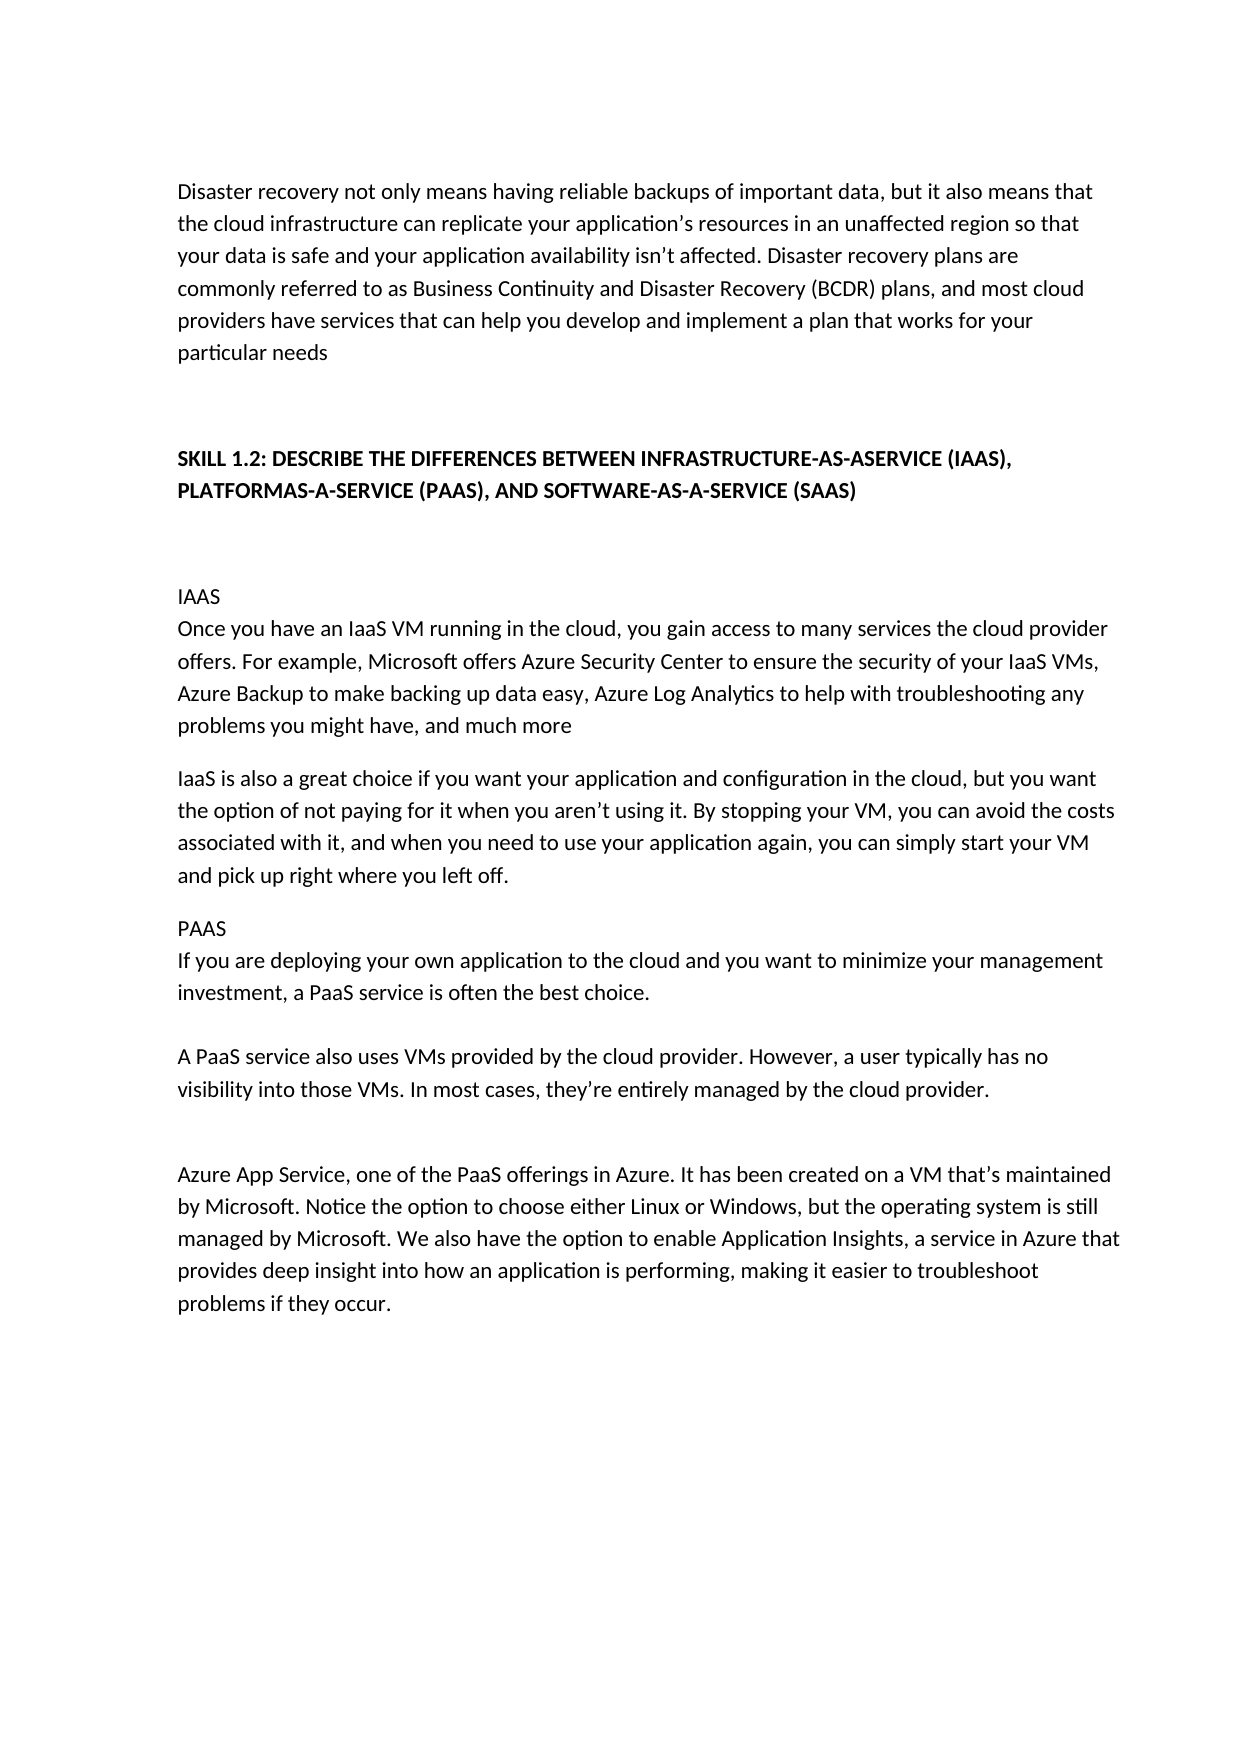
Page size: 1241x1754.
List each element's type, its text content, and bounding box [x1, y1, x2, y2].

text IAAS Once you have an IaaS VM running in the cloud, you gain access to many services the cloud provider offers. For example, Microsoft offers Azure Security Center to ensure the security of your IaaS VMs, Azure Backup to make backing up data easy, Azure Log Analytics to help with troubleshooting any problems you might have, and much more [177, 582, 1122, 739]
text Disaster recovery not only means having reliable backups of important data, but it also means that the cloud infrastructure can replicate your application’s resources in an unaffected region so that your data is safe and your application availability isn’t affected. Disaster recovery plans are commonly referred to as Business Continuity and Disaster Recovery (BCDR) plans, and most cloud providers have services that can help you develop and implement a plan that works for your particular needs [177, 177, 1122, 366]
text IaaS is also a great choice if you want your application and configuration in the cloud, but you want the option of not paying for it when you aren’t using it. By stopping your VM, you can avoid the costs associated with it, and when you need to use your application again, you can simply start your VM and pick up right where you left off. [177, 764, 1122, 889]
text PAAS If you are deploying your own application to the cloud and you want to minimize your management investment, a PaaS service is often the best choice. A PaaS service also uses VMs provided by the cloud provider. However, a user typically has no visibility into those VMs. In most cases, they’re entirely managed by the cloud provider. [177, 914, 1122, 1135]
text SKILL 1.2: DESCRIBE THE DIFFERENCES BETWEEN INFRASTRUCTURE-AS-ASERVICE (IAAS), PLATFORMAS-A-SERVICE (PAAS), AND SOFTWARE-AS-A-SERVICE (SAAS) [177, 444, 1122, 504]
text Azure App Service, one of the PaaS offerings in Azure. It has been created on a VM that’s maintained by Microsoft. Notice the option to choose either Linux or Windows, but the operating system is still managed by Microsoft. We also have the option to enable Application Insights, a service in Azure that provides deep insight into how an application is performing, making it easier to troubleshoot problems if they occur. [177, 1160, 1122, 1317]
